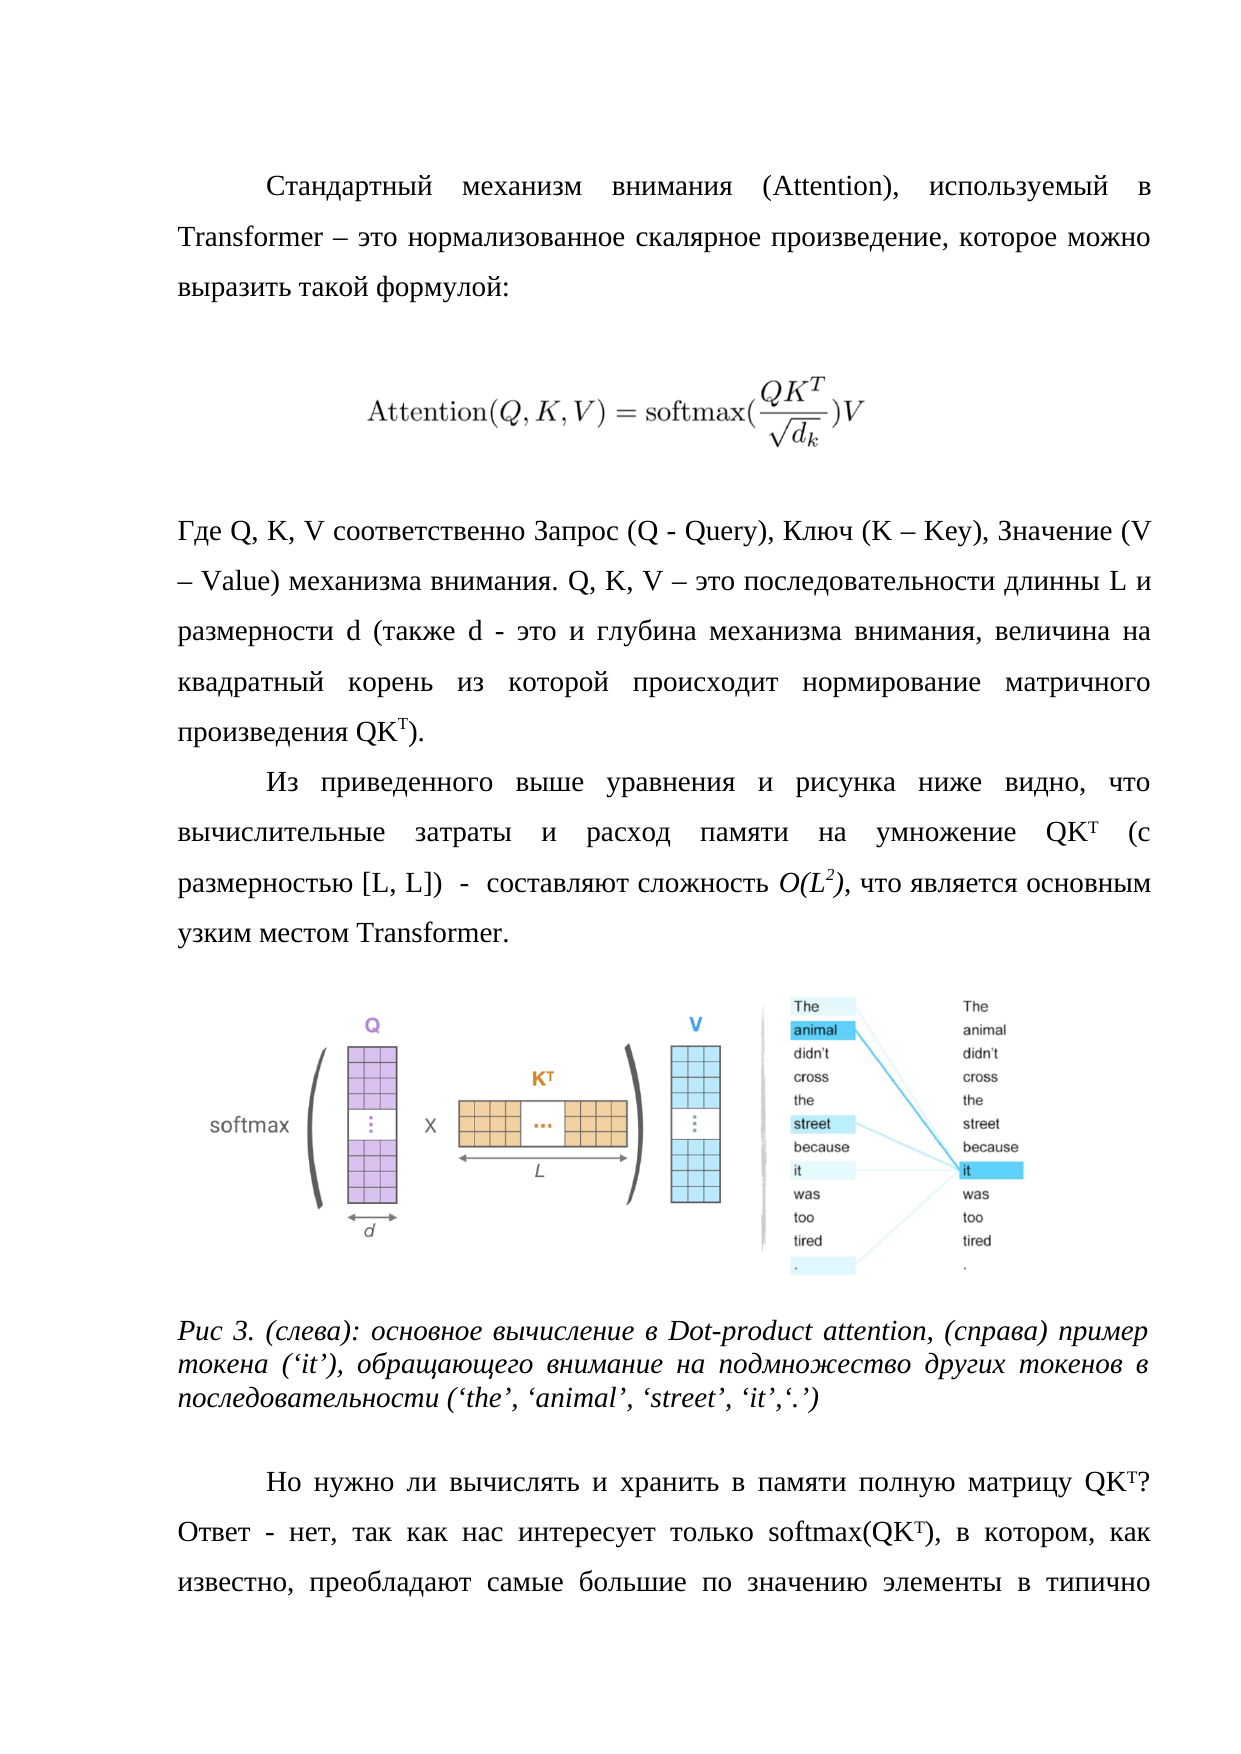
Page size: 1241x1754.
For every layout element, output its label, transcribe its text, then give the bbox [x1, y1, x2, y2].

picture [339, 319, 886, 498]
text Стандартный механизм внимания (Attention), используемый в Transformer – это нормализованное скалярное произведение, которое можно выразить такой формулой: [177, 168, 1152, 303]
text Из приведенного выше уравнения и рисунка ниже видно, что вычислительные затраты и расход памяти на умножение QKᵀ (с размерностью [L, L]) - составляют сложность O(L2), что является основным узким местом Transformer. [177, 764, 1152, 949]
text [177, 1464, 1152, 1598]
picture [177, 965, 1045, 1298]
text Где Q, K, V соответственно Запрос (Q - Query), Ключ (K – Key), Значение (V – Value) механизма внимания. Q, K, V – это последовательности длинны L и размерности d (также d - это и глубина механизма внимания, величина на квадратный корень из которой происходит нормирование матричного произведения QKT). [177, 513, 1152, 747]
text Рис 3. (слева): основное вычисление в Dot-product attention, (справа) пример токена (‘it’), обращающего внимание на подмножество других токенов в последовательности (‘the’, ‘animal’, ‘street’, ‘it’,‘.’) [177, 1313, 1152, 1413]
